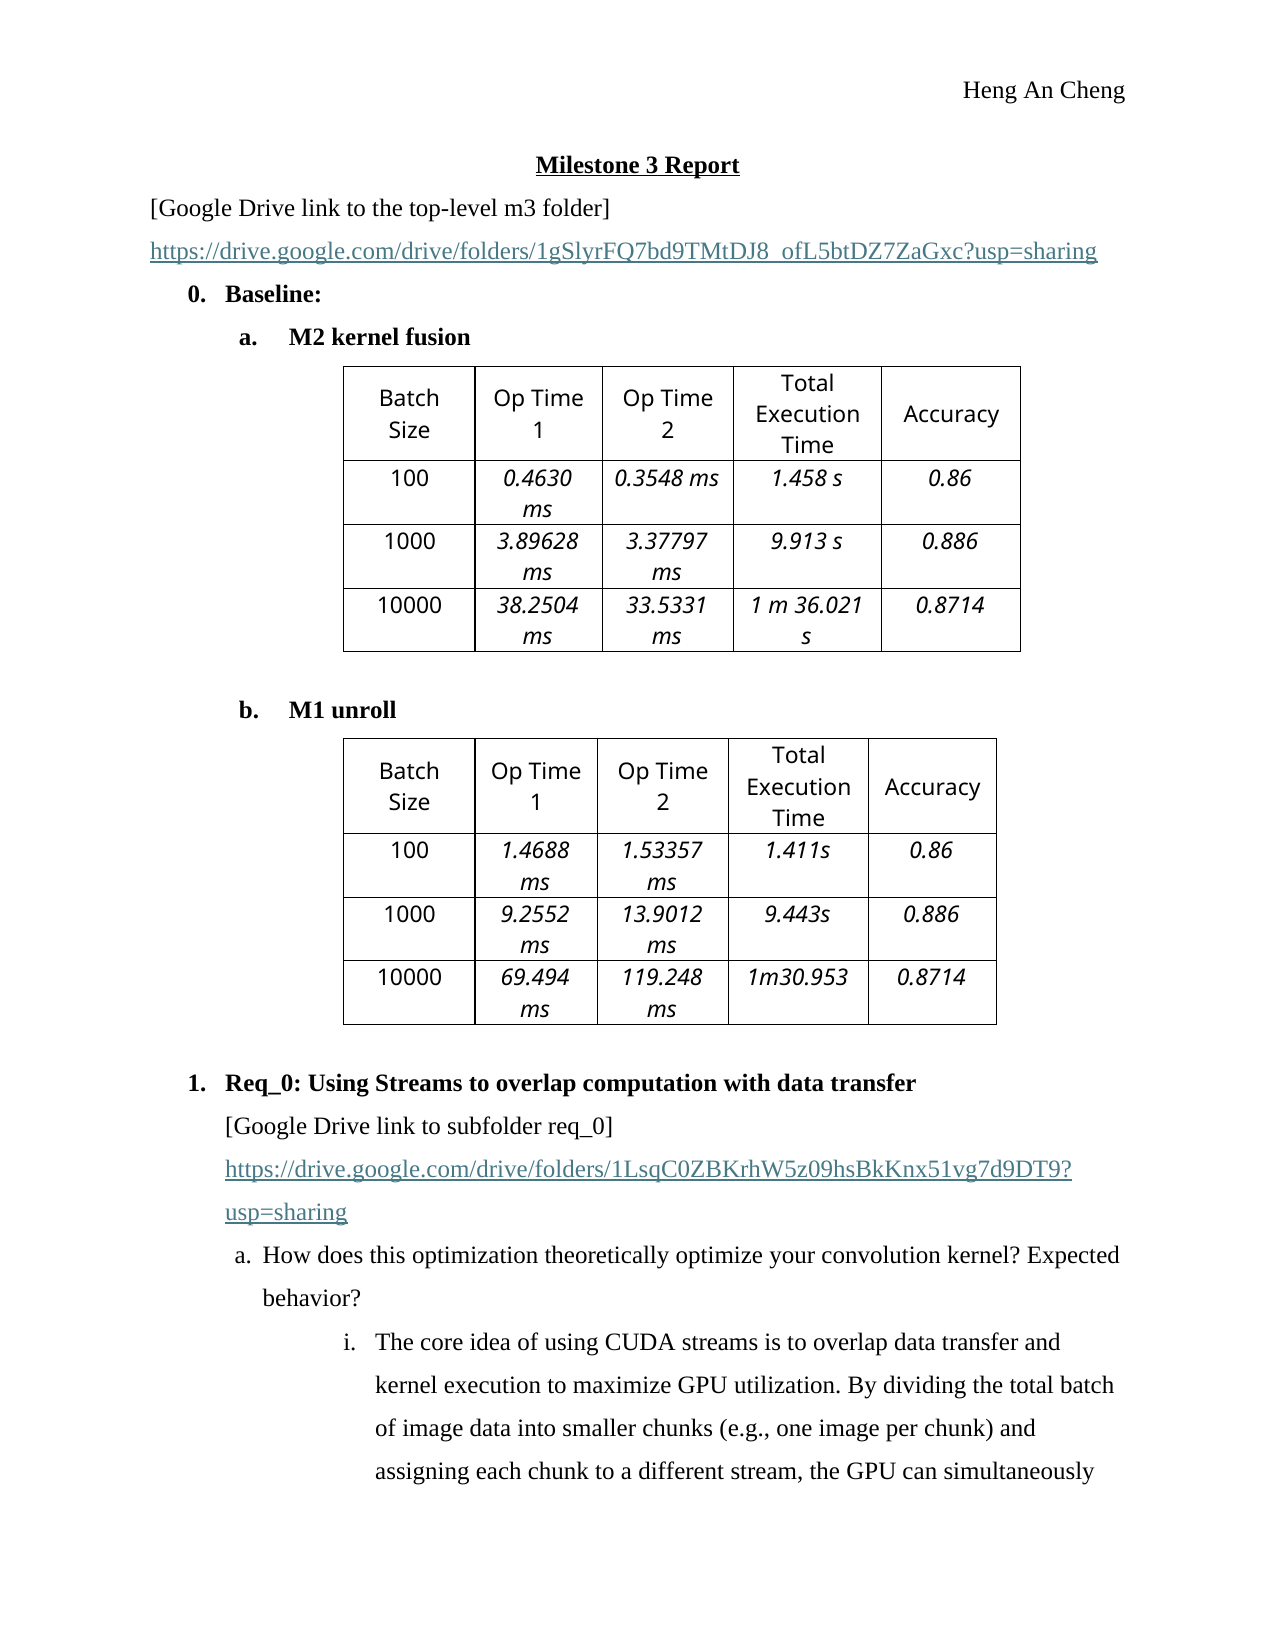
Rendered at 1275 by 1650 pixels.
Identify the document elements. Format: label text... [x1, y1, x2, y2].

table_header Batch Size [344, 739, 474, 833]
table_cell 10000 [344, 961, 474, 1024]
table_cell 69.494 ms [476, 961, 597, 1024]
table_cell 1m30.953 [729, 961, 868, 1024]
table_cell 0.86 [882, 461, 1020, 524]
text https://drive.google.com/drive/folders/1gSlyrFQ7bd9TMtDJ8_ofL5btDZ7ZaGxc?usp=sharing [150, 236, 1125, 265]
table_header Accuracy [869, 739, 996, 833]
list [356, 1327, 1125, 1485]
table_cell 0.886 [882, 525, 1020, 587]
list M2 kernel fusion [239, 322, 1125, 351]
table_cell 1000 [344, 525, 474, 587]
list M1 unroll [239, 695, 1125, 724]
table_cell 1.53357 ms [598, 834, 728, 897]
list https://drive.google.com/drive/folders/1LsqC0ZBKrhW5z09hsBkKnx51vg7d9DT9?usp=sharing [225, 1154, 1125, 1226]
list How does this optimization theoretically optimize your convolution kernel? Expected behavior? [234, 1240, 1125, 1312]
table_cell 0.8714 [882, 589, 1020, 651]
table_cell 1 m 36.021 s [734, 589, 881, 651]
table_cell 1.4688 ms [476, 834, 597, 897]
table_cell 100 [344, 461, 474, 524]
table_cell 9.443s [729, 898, 868, 960]
table_cell 0.86 [869, 834, 996, 897]
text [Google Drive link to the top-level m3 folder] [150, 193, 1125, 222]
table_cell 33.5331 ms [603, 589, 733, 651]
table_cell 38.2504 ms [476, 589, 602, 651]
table_cell 100 [344, 834, 474, 897]
table_header Op Time 1 [476, 367, 602, 460]
table_cell 9.913 s [734, 525, 881, 587]
table_cell 119.248 ms [598, 961, 728, 1024]
table_cell 0.3548 ms [603, 461, 733, 524]
table_header Op Time 2 [598, 739, 728, 833]
table_cell 1.411s [729, 834, 868, 897]
list Req_0: Using Streams to overlap computation with data transfer [187, 1068, 1125, 1097]
table_cell 13.9012 ms [598, 898, 728, 960]
table_cell 1000 [344, 898, 474, 960]
list [Google Drive link to subfolder req_0] [225, 1111, 1125, 1140]
table_header Total Execution Time [734, 367, 881, 460]
table_cell 9.2552 ms [476, 898, 597, 960]
table_cell 0.886 [869, 898, 996, 960]
table_cell 3.89628 ms [476, 525, 602, 587]
table_cell 0.8714 [869, 961, 996, 1024]
table_header Op Time 1 [476, 739, 597, 833]
table_cell 10000 [344, 589, 474, 651]
table_cell 3.37797 ms [603, 525, 733, 587]
table_cell 1.458 s [734, 461, 881, 524]
table_header Accuracy [882, 367, 1020, 460]
table_header Op Time 2 [603, 367, 733, 460]
table_header Batch Size [344, 367, 474, 460]
text Milestone 3 Report [150, 150, 1125, 179]
table_header Total Execution Time [729, 739, 868, 833]
list Baseline: [187, 279, 1125, 308]
table_cell 0.4630 ms [476, 461, 602, 524]
